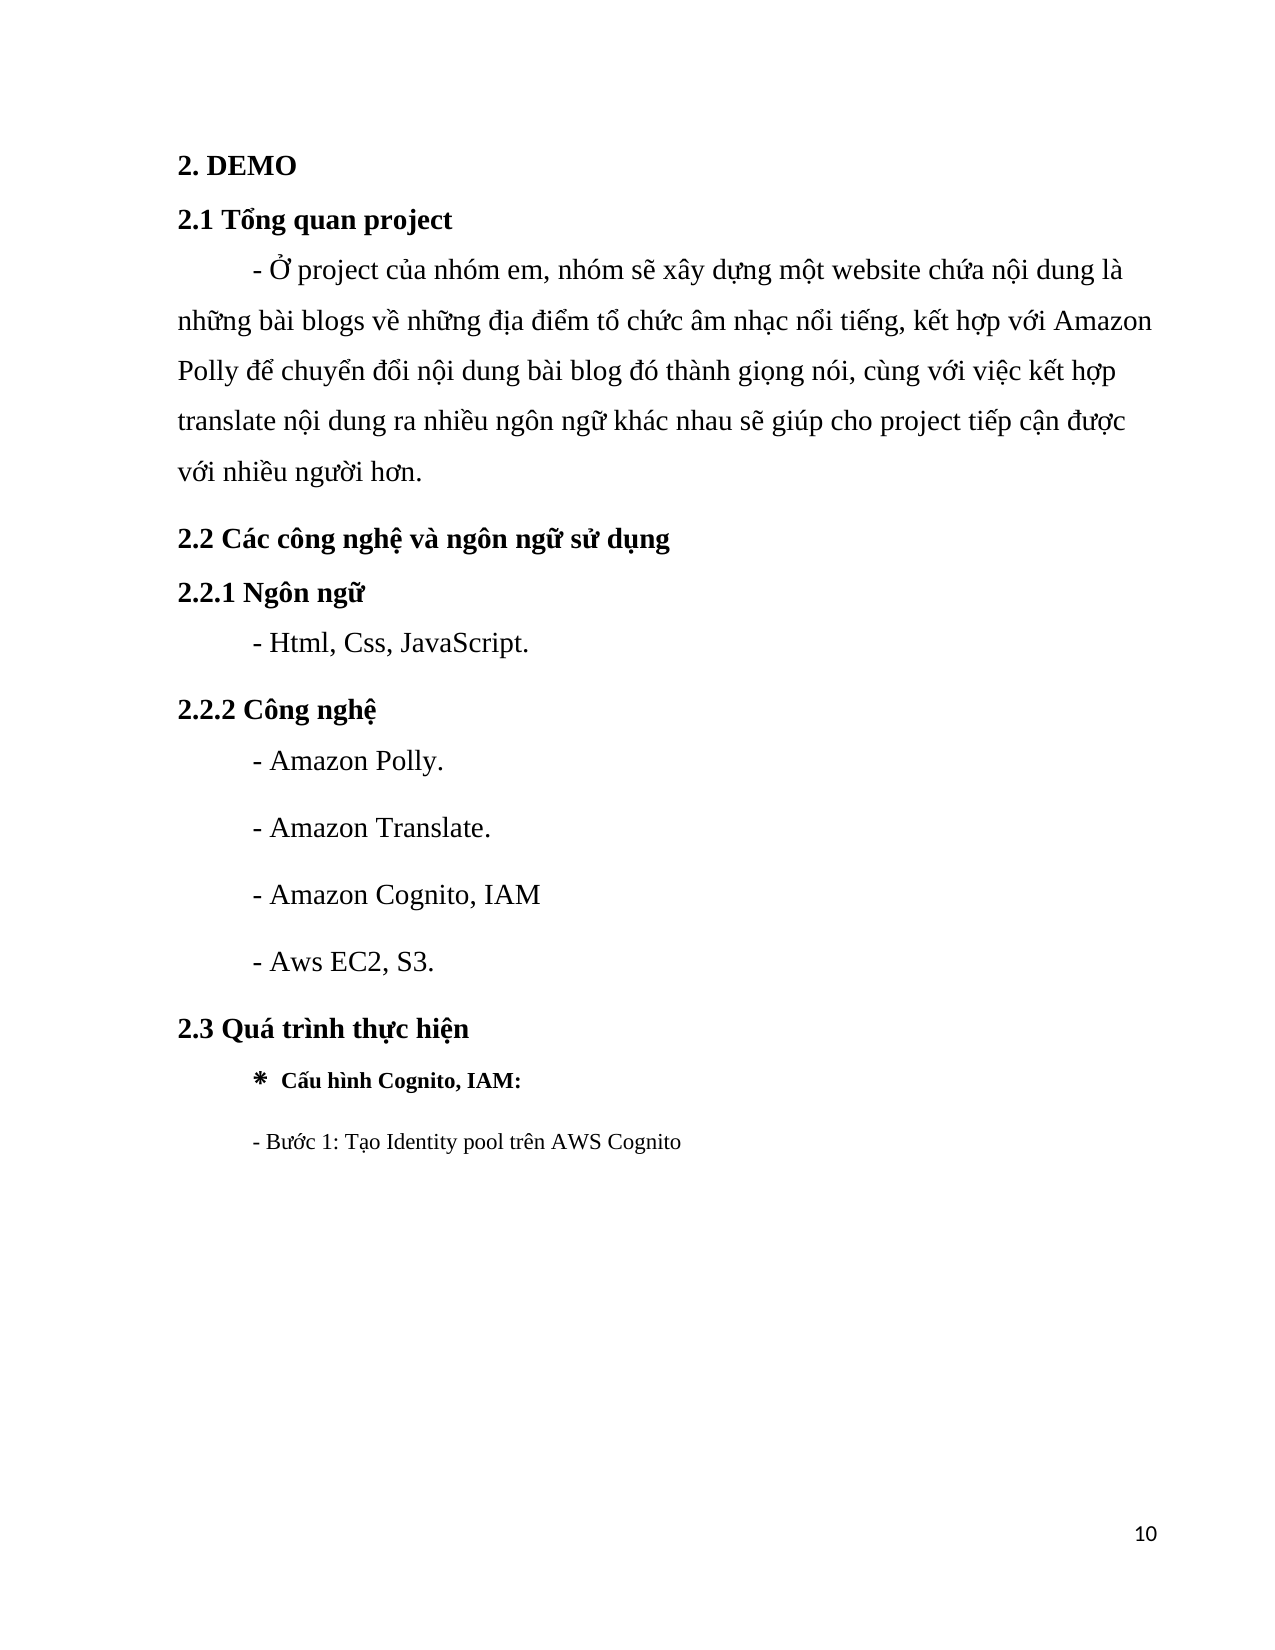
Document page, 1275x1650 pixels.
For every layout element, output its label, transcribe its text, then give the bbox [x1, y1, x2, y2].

text - Aws EC2, S3. [177, 944, 1157, 977]
text - Bước 1: Tạo Identity pool trên AWS Cognito [252, 1128, 1157, 1154]
subtitle 2.2.1 Ngôn ngữ [177, 575, 1157, 609]
text - Amazon Polly. [177, 743, 1157, 776]
subtitle 2. DEMO [177, 148, 1157, 181]
text - Amazon Cognito, IAM [177, 877, 1157, 910]
text - Ở project của nhóm em, nhóm sẽ xây dựng một website chứa nội dung là những bài blogs về những địa điểm tổ chức âm nhạc nổi tiếng, kết hợp với Amazon Polly để chuyển đổi nội dung bài blog đó thành giọng nói, cùng với việc kết hợp translate nội dung ra nhiều ngôn ngữ khác nhau sẽ giúp cho project tiếp cận được với nhiều người hơn. [177, 252, 1157, 487]
text ⁕ Cấu hình Cognito, IAM: [177, 1061, 1157, 1094]
subtitle 2.2.2 Công nghệ [177, 692, 1157, 726]
text - Amazon Translate. [177, 810, 1157, 843]
subtitle 2.3 Quá trình thực hiện [177, 1011, 1157, 1044]
subtitle 2.1 Tổng quan project [177, 202, 1157, 236]
text - Html, Css, JavaScript. [177, 626, 1157, 659]
subtitle 2.2 Các công nghệ và ngôn ngữ sử dụng [177, 521, 1157, 554]
